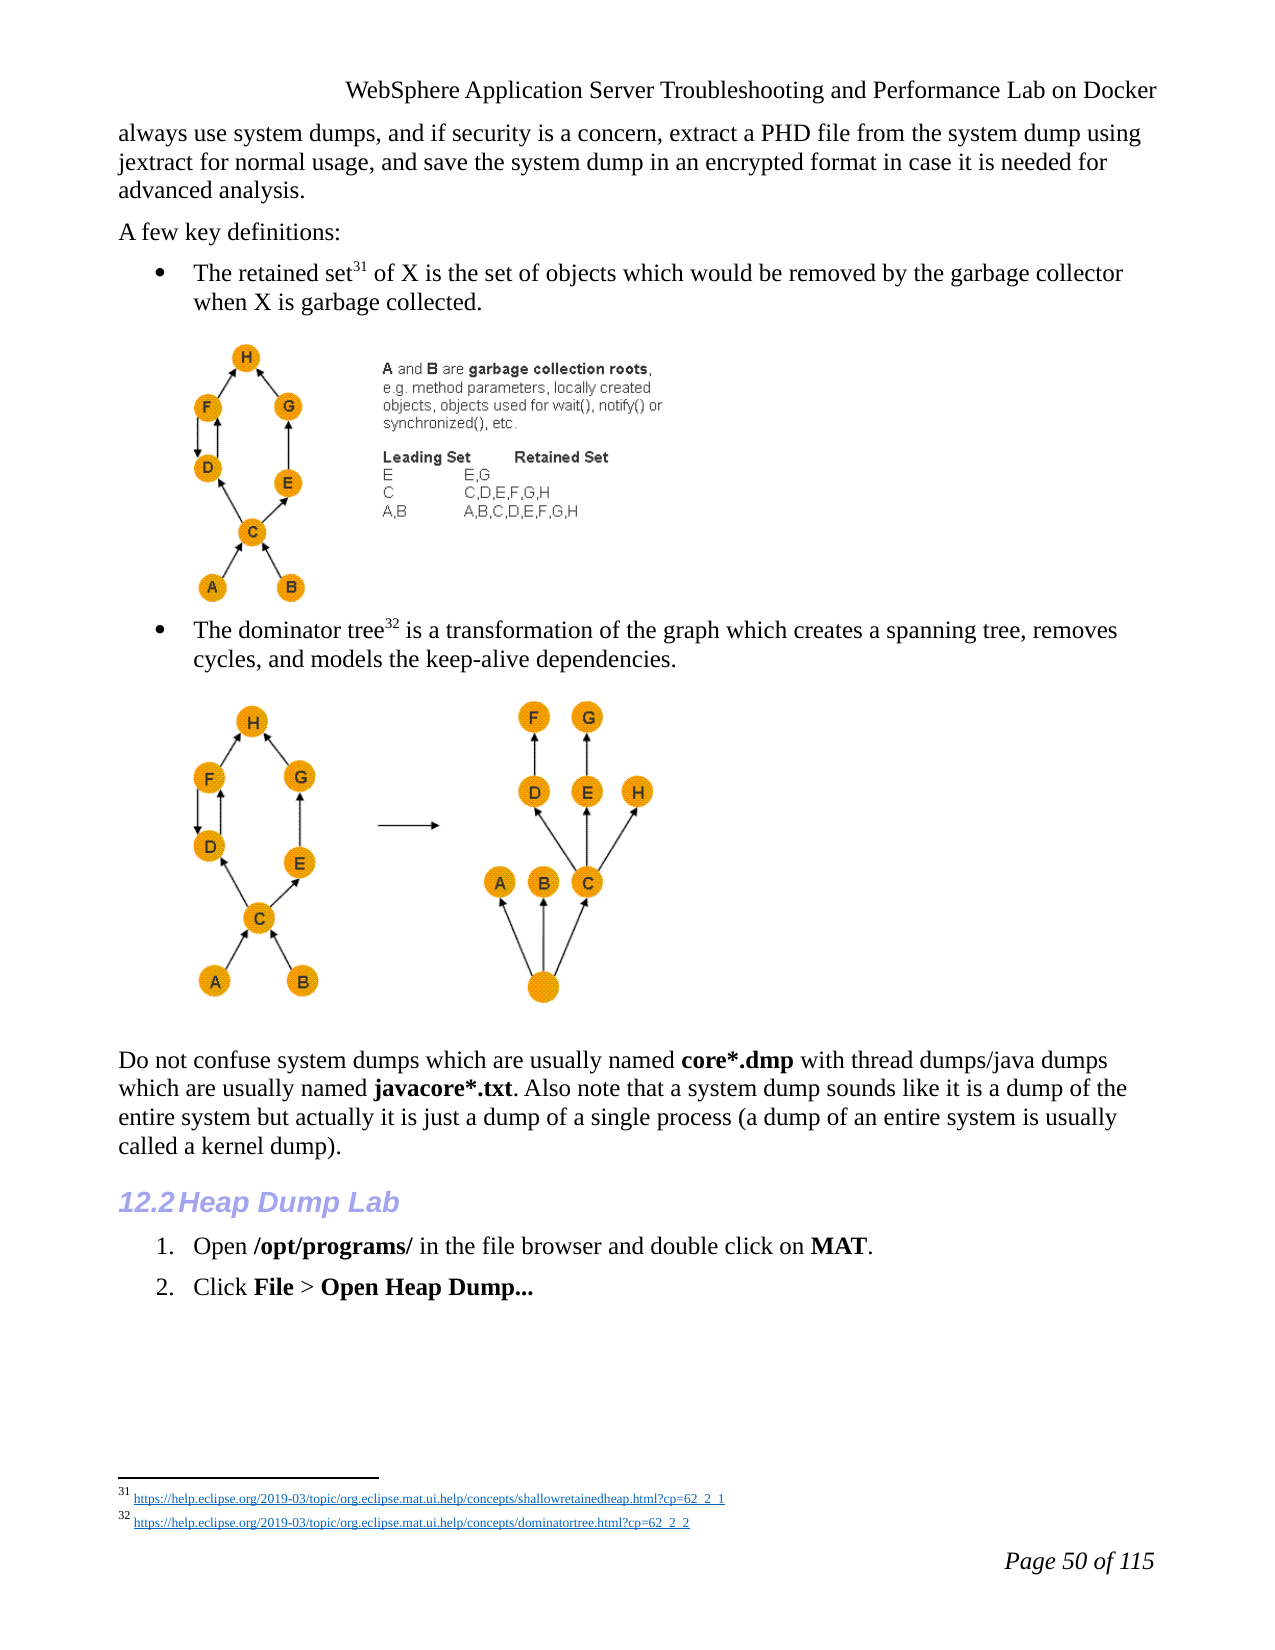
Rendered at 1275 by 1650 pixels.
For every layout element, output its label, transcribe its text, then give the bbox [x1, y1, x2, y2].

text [118, 118, 1157, 204]
subtitle Heap Dump Lab [118, 1185, 1157, 1218]
list Open /opt/programs/ in the file browser and double click on MAT. [156, 1231, 1157, 1259]
text A few key definitions: [118, 217, 1157, 246]
text Do not confuse system dumps which are usually named core*.dmp with thread dumps/java dumps which are usually named javacore*.txt. Also note that a system dump sounds like it is a dump of the entire system but actually it is just a dump of a single process (a dump of an entire system is usually called a kernel dump). [118, 1045, 1157, 1160]
list Click File > Open Heap Dump... [156, 1272, 1157, 1301]
picture [193, 701, 654, 1004]
picture [193, 344, 677, 603]
